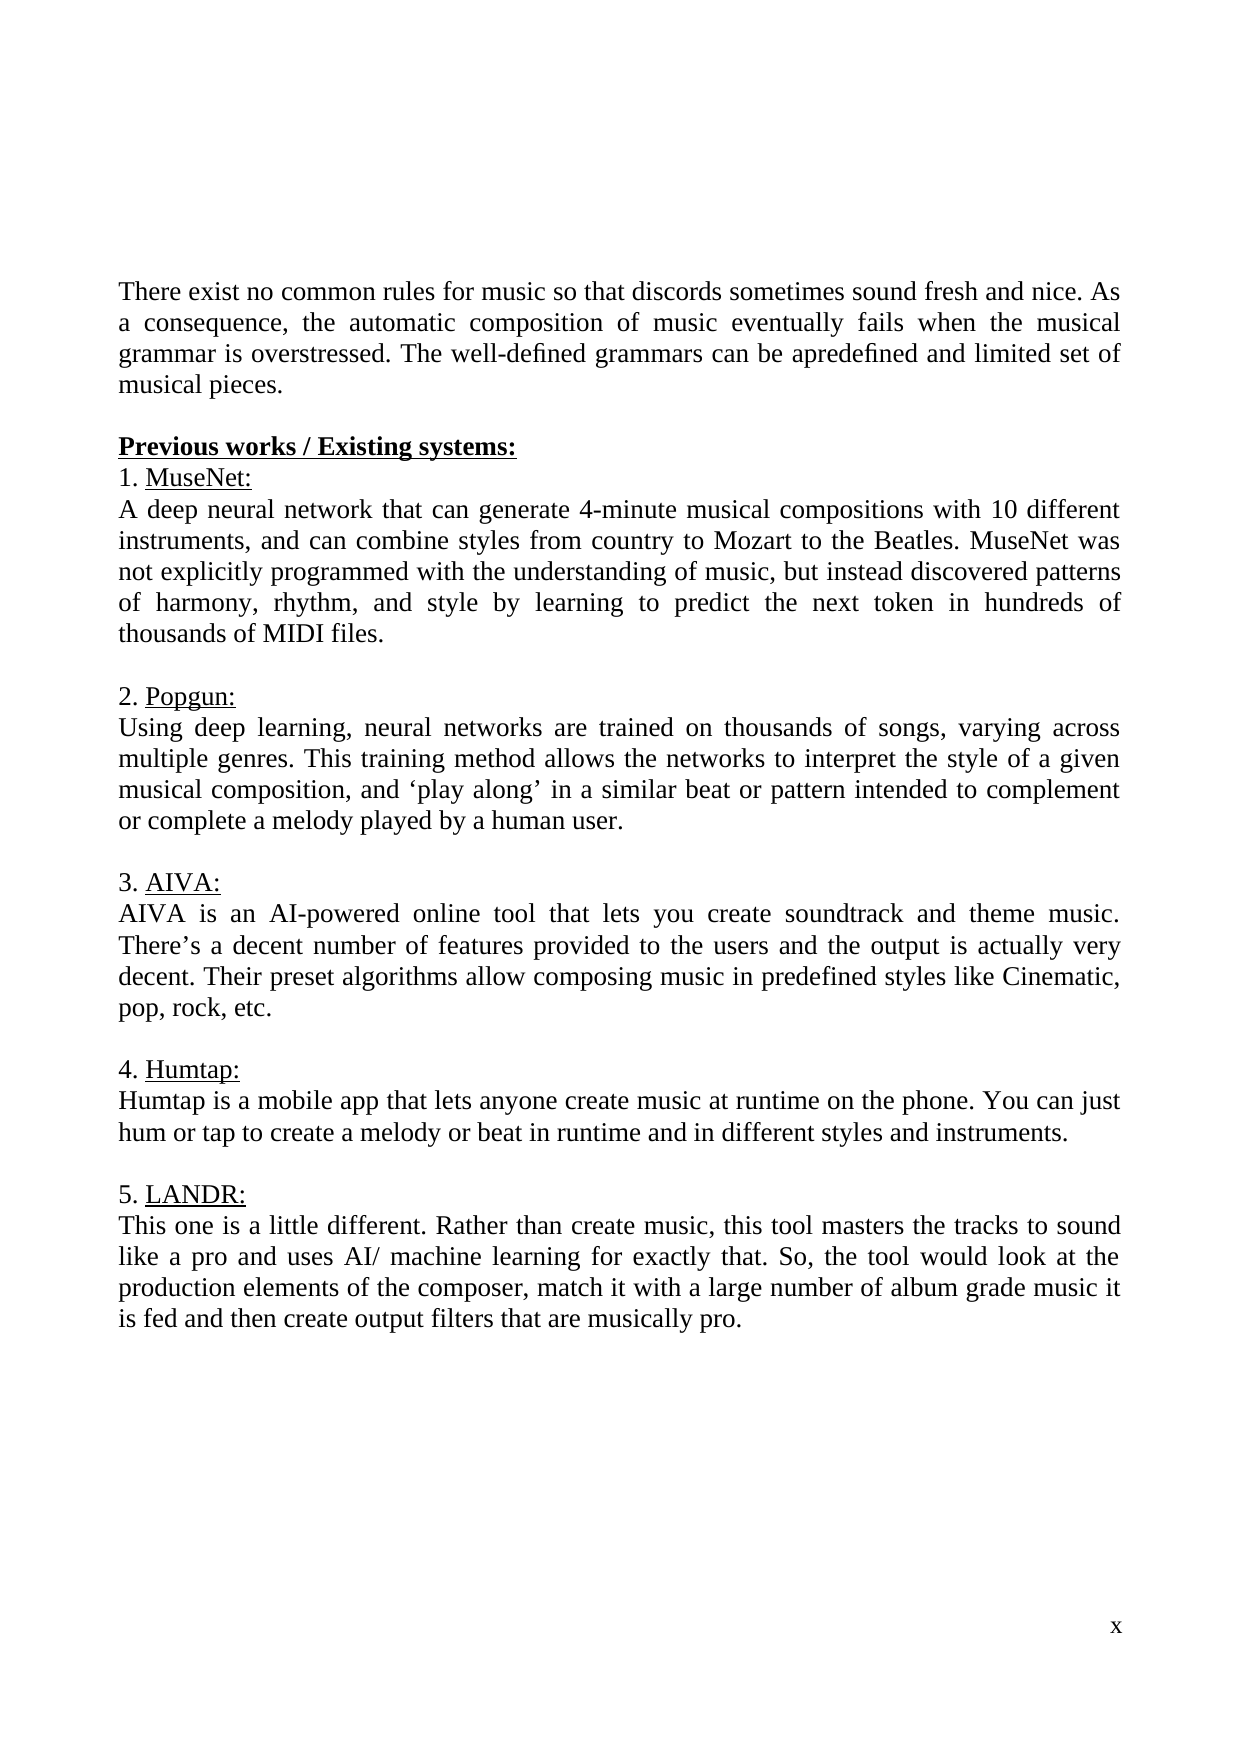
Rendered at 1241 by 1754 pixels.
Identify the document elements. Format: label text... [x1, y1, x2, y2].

text Using deep learning, neural networks are trained on thousands of songs, varying across multiple genres. This training method allows the networks to interpret the style of a given musical composition, and ‘play along’ in a similar beat or pattern intended to complement or complete a melody played by a human user. [118, 711, 1122, 835]
text AIVA is an AI-powered online tool that lets you create soundtrack and theme music. There’s a decent number of features provided to the users and the output is actually very decent. Their preset algorithms allow composing music in predefined styles like Cinematic, pop, rock, etc. [118, 898, 1122, 1022]
text There exist no common rules for music so that discords sometimes sound fresh and nice. As a consequence, the automatic composition of music eventually fails when the musical grammar is overstressed. The well-deﬁned grammars can be apredeﬁned and limited set of musical pieces. [118, 275, 1122, 399]
text 4. Humtap: [118, 1053, 1122, 1084]
text 3. AIVA: [118, 866, 1122, 898]
text A deep neural network that can generate 4-minute musical compositions with 10 different instruments, and can combine styles from country to Mozart to the Beatles. MuseNet was not explicitly programmed with the understanding of music, but instead discovered patterns of harmony, rhythm, and style by learning to predict the next token in hundreds of thousands of MIDI files. [118, 493, 1122, 648]
text 5. LANDR: [118, 1178, 1122, 1209]
text Humtap is a mobile app that lets anyone create music at runtime on the phone. You can just hum or tap to create a melody or beat in runtime and in different styles and instruments. [118, 1084, 1122, 1147]
text 1. MuseNet: [118, 462, 1122, 493]
text 2. Popgun: [118, 679, 1122, 711]
text This one is a little different. Rather than create music, this tool masters the tracks to sound like a pro and uses AI/ machine learning for exactly that. So, the tool would look at the production elements of the composer, match it with a large number of album grade music it is fed and then create output filters that are musically pro. [118, 1209, 1122, 1334]
text Previous works / Existing systems: [118, 430, 1122, 462]
